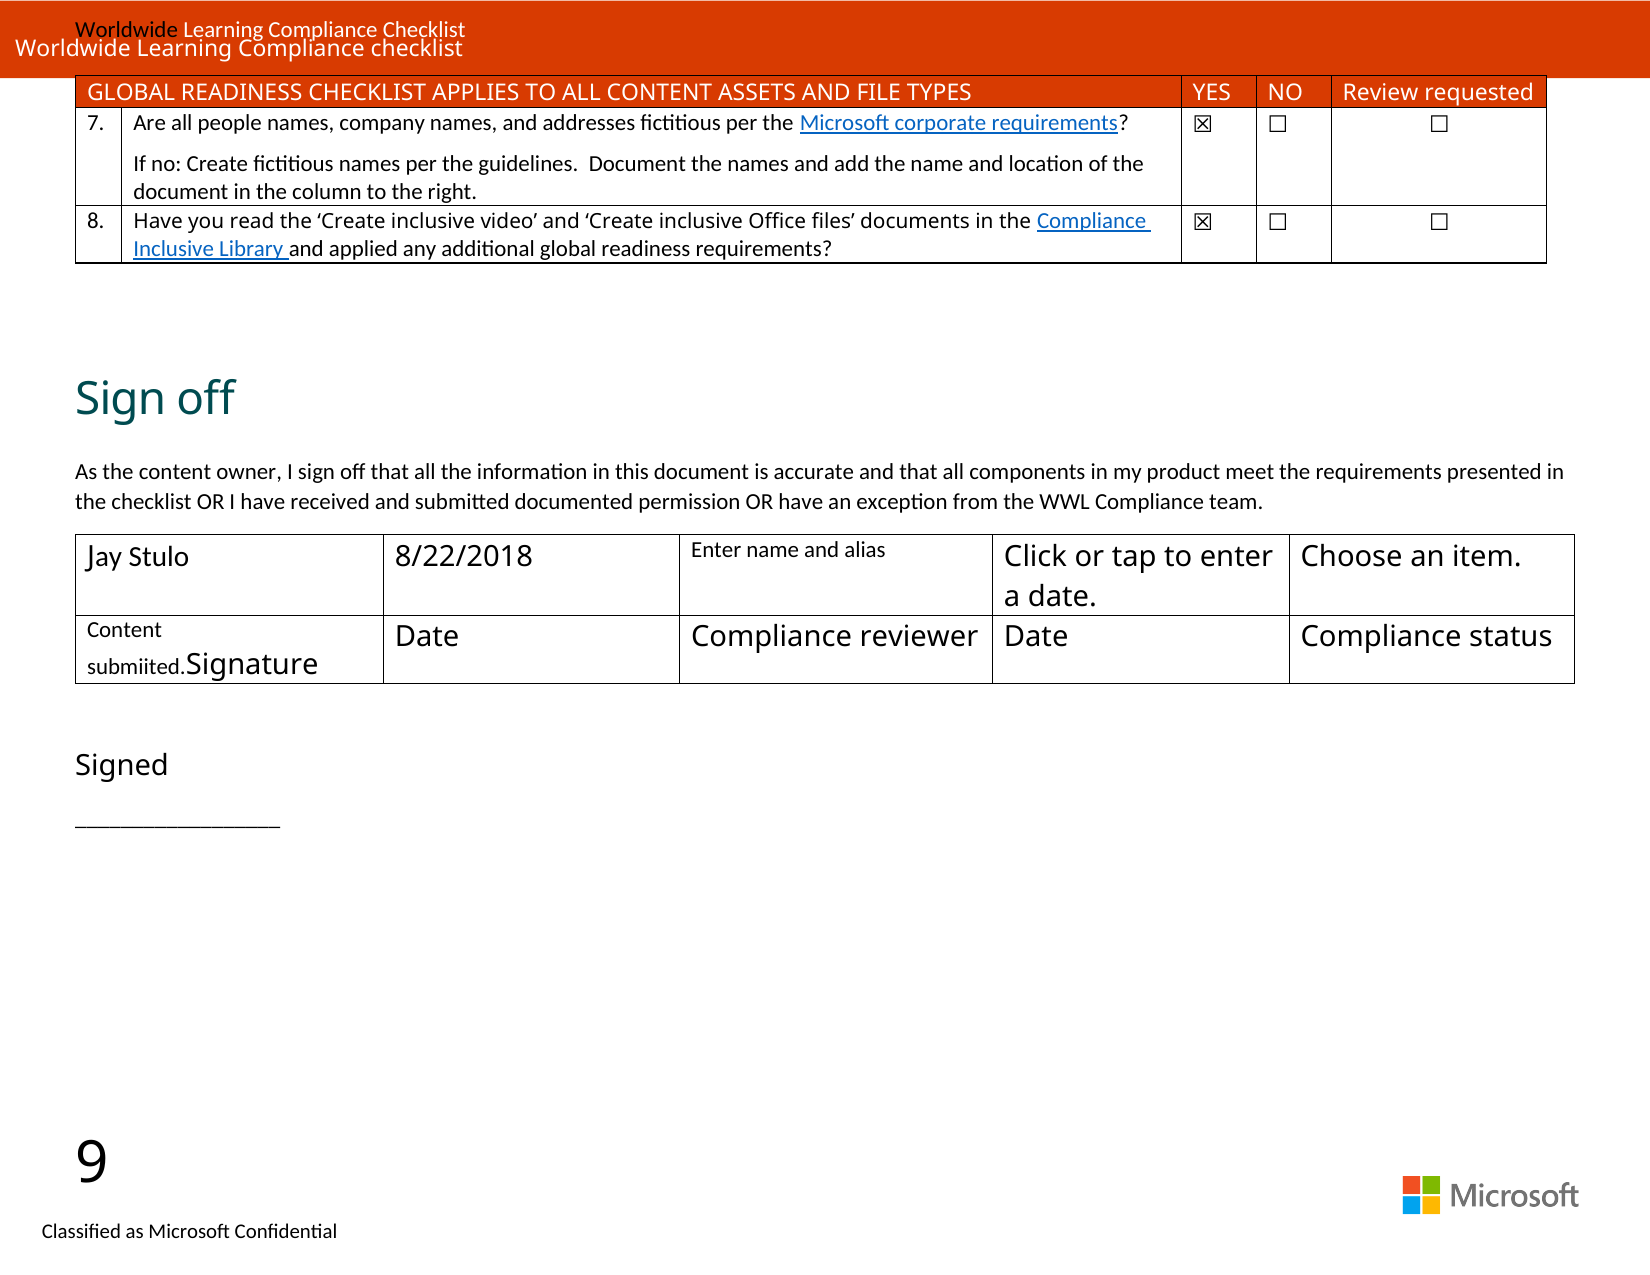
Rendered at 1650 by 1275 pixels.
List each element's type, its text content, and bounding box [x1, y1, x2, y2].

table_cell 8. [76, 206, 121, 262]
table_cell Compliance reviewer [680, 616, 992, 683]
table_header GLOBAL READINESS CHECKLIST APPLIES TO ALL CONTENT ASSETS AND FILE TYPES [76, 76, 1181, 107]
table_header NO [1257, 76, 1331, 107]
table_cell Signature [76, 616, 383, 683]
table_cell 7. [76, 108, 121, 205]
text __________________ [75, 803, 1575, 831]
picture [1378, 1154, 1603, 1237]
text As the content owner, I sign off that all the information in this document is accurate and that all components in my product meet the requirements presented in the checklist OR I have received and submitted documented permission OR have an exception from the WWL Compliance team. [75, 457, 1575, 515]
table_cell Have you read the ‘Create inclusive video’ and ‘Create inclusive Office files’ documents in the Compliance Inclusive Library and applied any additional global readiness requirements? [122, 206, 1181, 262]
table_cell Date [993, 616, 1289, 683]
text Signed [75, 744, 1575, 783]
subtitle Sign off [75, 366, 1575, 428]
table_cell Compliance status [1290, 616, 1574, 683]
table_header YES [1182, 76, 1256, 107]
table_header Review requested [1332, 76, 1546, 107]
table_cell Date [384, 616, 679, 683]
table_cell Are all people names, company names, and addresses fictitious per the Microsoft corporate requirements? If no: Create fictitious names per the guidelines. Document the names and add the name and location of the document in the column to the right. [122, 108, 1181, 205]
